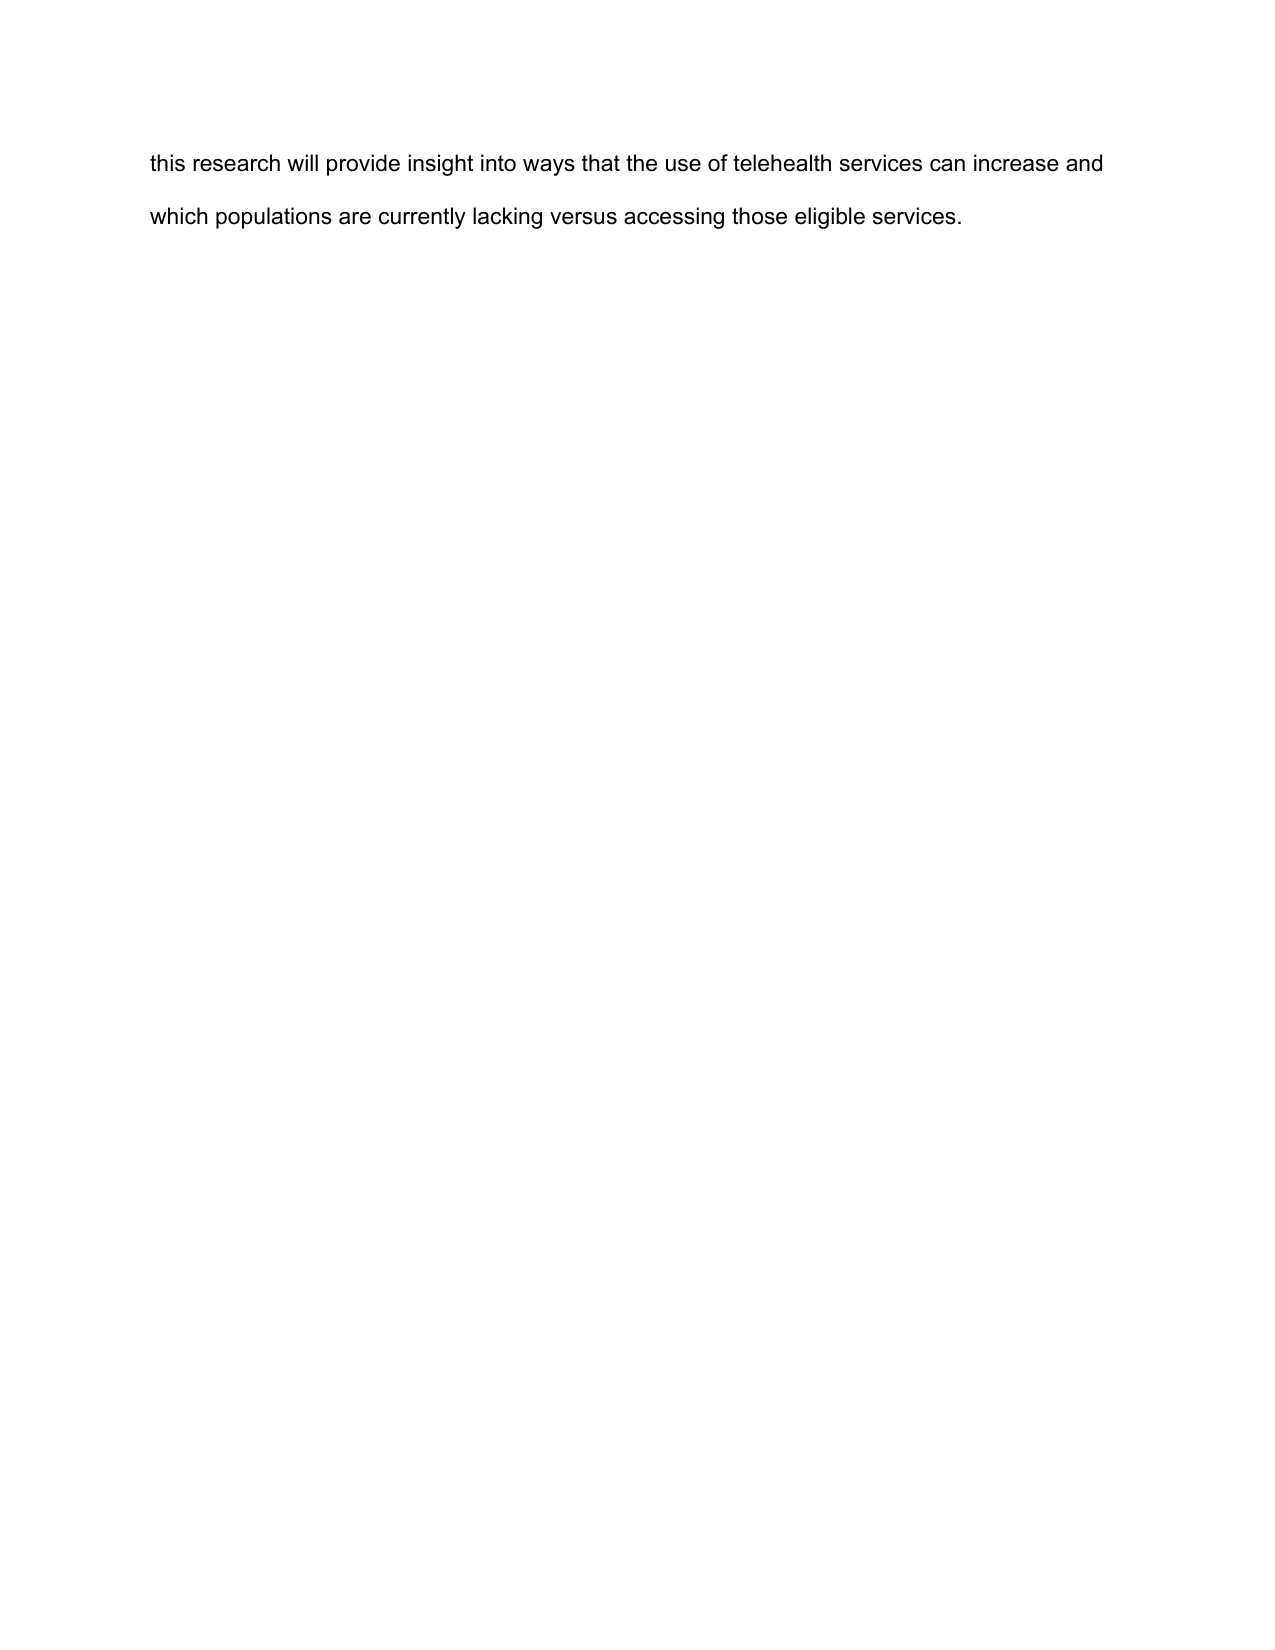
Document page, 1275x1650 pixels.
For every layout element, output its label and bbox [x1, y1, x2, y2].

text [150, 150, 1125, 229]
